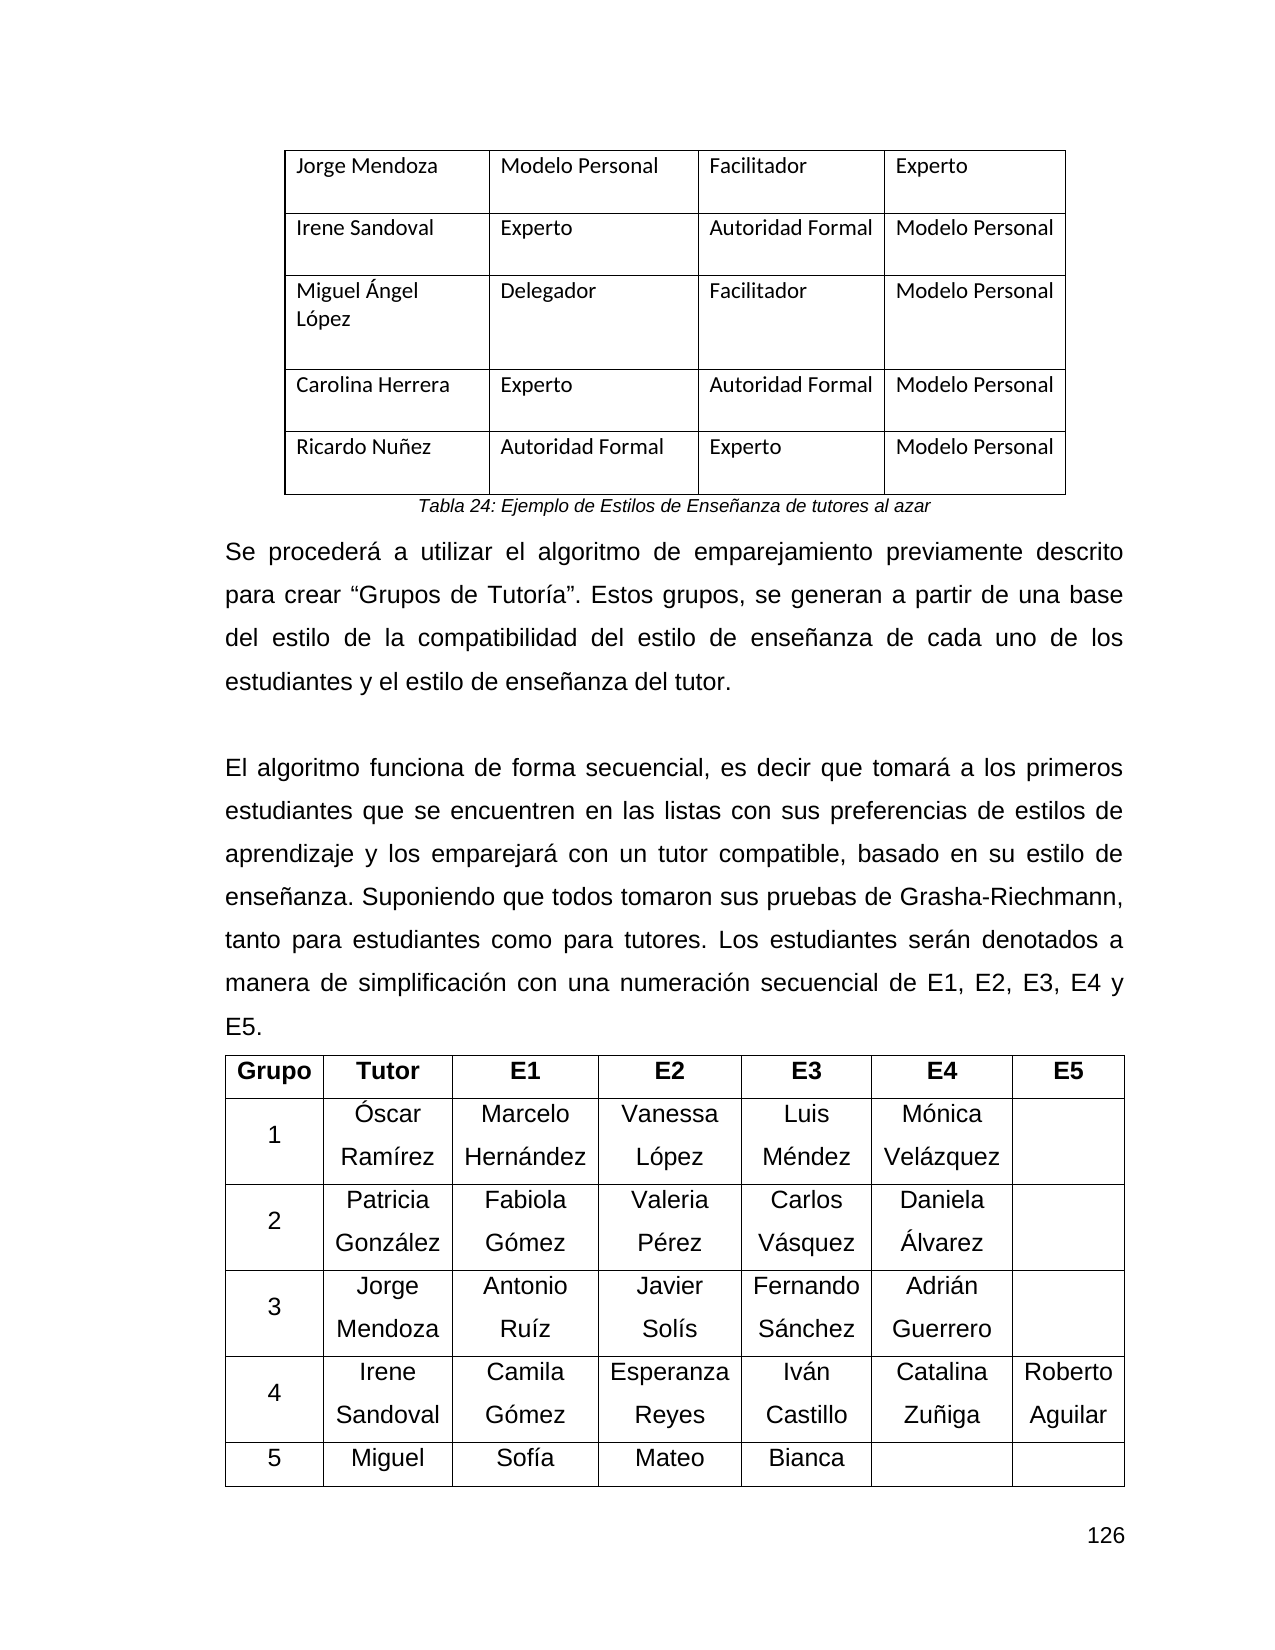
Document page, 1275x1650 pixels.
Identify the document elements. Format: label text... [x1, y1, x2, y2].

table_cell Roberto Aguilar [1013, 1357, 1124, 1442]
table_cell Mateo Ortiz [599, 1443, 741, 1486]
table_cell Jorge Mendoza [286, 151, 489, 212]
table_cell Autoridad Formal [699, 214, 884, 275]
table_cell Delegador [490, 276, 698, 369]
table_cell 2 [226, 1185, 323, 1270]
table_cell Experto [490, 370, 698, 431]
table_cell Modelo Personal [885, 276, 1065, 369]
table_cell [1013, 1099, 1124, 1184]
table_header E5 [1013, 1056, 1124, 1098]
table_cell Irene Sandoval [286, 214, 489, 275]
table_cell Adrián Guerrero [872, 1271, 1012, 1356]
table_cell Modelo Personal [885, 432, 1065, 494]
table_cell [1013, 1443, 1124, 1486]
table_cell Valeria Pérez [599, 1185, 741, 1270]
table_cell Antonio Ruíz [453, 1271, 598, 1356]
table_cell Iván Castillo [742, 1357, 871, 1442]
table_header Tutor [324, 1056, 452, 1098]
table_cell Autoridad Formal [699, 370, 884, 431]
table_cell Autoridad Formal [490, 432, 698, 494]
table_cell Marcelo Hernández [453, 1099, 598, 1184]
table_cell [1013, 1271, 1124, 1356]
table_cell [1013, 1185, 1124, 1270]
table_cell Catalina Zuñiga [872, 1357, 1012, 1442]
text Tabla 24: Ejemplo de Estilos de Enseñanza de tutores al azar [225, 495, 1125, 516]
table_cell Experto [490, 214, 698, 275]
table_cell Bianca Rojas [742, 1443, 871, 1486]
table_cell Facilitador [699, 276, 884, 369]
table_cell Experto [885, 151, 1065, 212]
table_cell Miguel Ángel López [286, 276, 489, 369]
table_cell Experto [699, 432, 884, 494]
table_cell Fernando Sánchez [742, 1271, 871, 1356]
table_cell Modelo Personal [490, 151, 698, 212]
table_cell Irene Sandoval [324, 1357, 452, 1442]
table_cell Modelo Personal [885, 370, 1065, 431]
table_cell Daniela Álvarez [872, 1185, 1012, 1270]
table_cell 5 [226, 1443, 323, 1486]
table_cell Carlos Vásquez [742, 1185, 871, 1270]
table_header E1 [453, 1056, 598, 1098]
text Se procederá a utilizar el algoritmo de emparejamiento previamente descrito para crear “Grupos de Tutoría”. Estos grupos, se generan a partir de una base del estilo de la compatibilidad del estilo de enseñanza de cada uno de los estudiantes y el estilo de enseñanza del tutor. [225, 537, 1125, 695]
table_cell Sofía Martínez [453, 1443, 598, 1486]
table_cell Carolina Herrera [286, 370, 489, 431]
table_cell Óscar Ramírez [324, 1099, 452, 1184]
table_cell Esperanza Reyes [599, 1357, 741, 1442]
table_cell Vanessa López [599, 1099, 741, 1184]
table_cell Mónica Velázquez [872, 1099, 1012, 1184]
table_cell 1 [226, 1099, 323, 1184]
table_cell Miguel Ángel López [324, 1443, 452, 1486]
table_cell Camila Gómez [453, 1357, 598, 1442]
table_cell Patricia González [324, 1185, 452, 1270]
table_cell Facilitador [699, 151, 884, 212]
table_header E3 [742, 1056, 871, 1098]
table_cell 4 [226, 1357, 323, 1442]
table_cell Javier Solís [599, 1271, 741, 1356]
table_cell 3 [226, 1271, 323, 1356]
table_cell [872, 1443, 1012, 1486]
table_cell Jorge Mendoza [324, 1271, 452, 1356]
table_header E4 [872, 1056, 1012, 1098]
table_cell Modelo Personal [885, 214, 1065, 275]
table_cell Luis Méndez [742, 1099, 871, 1184]
table_header Grupo [226, 1056, 323, 1098]
table_header E2 [599, 1056, 741, 1098]
table_cell Fabiola Gómez [453, 1185, 598, 1270]
text El algoritmo funciona de forma secuencial, es decir que tomará a los primeros estudiantes que se encuentren en las listas con sus preferencias de estilos de aprendizaje y los emparejará con un tutor compatible, basado en su estilo de enseñanza. Suponiendo que todos tomaron sus pruebas de Grasha-Riechmann, tanto para estudiantes como para tutores. Los estudiantes serán denotados a manera de simplificación con una numeración secuencial de E1, E2, E3, E4 y E5. [225, 753, 1125, 1040]
table_cell Ricardo Nuñez [286, 432, 489, 494]
